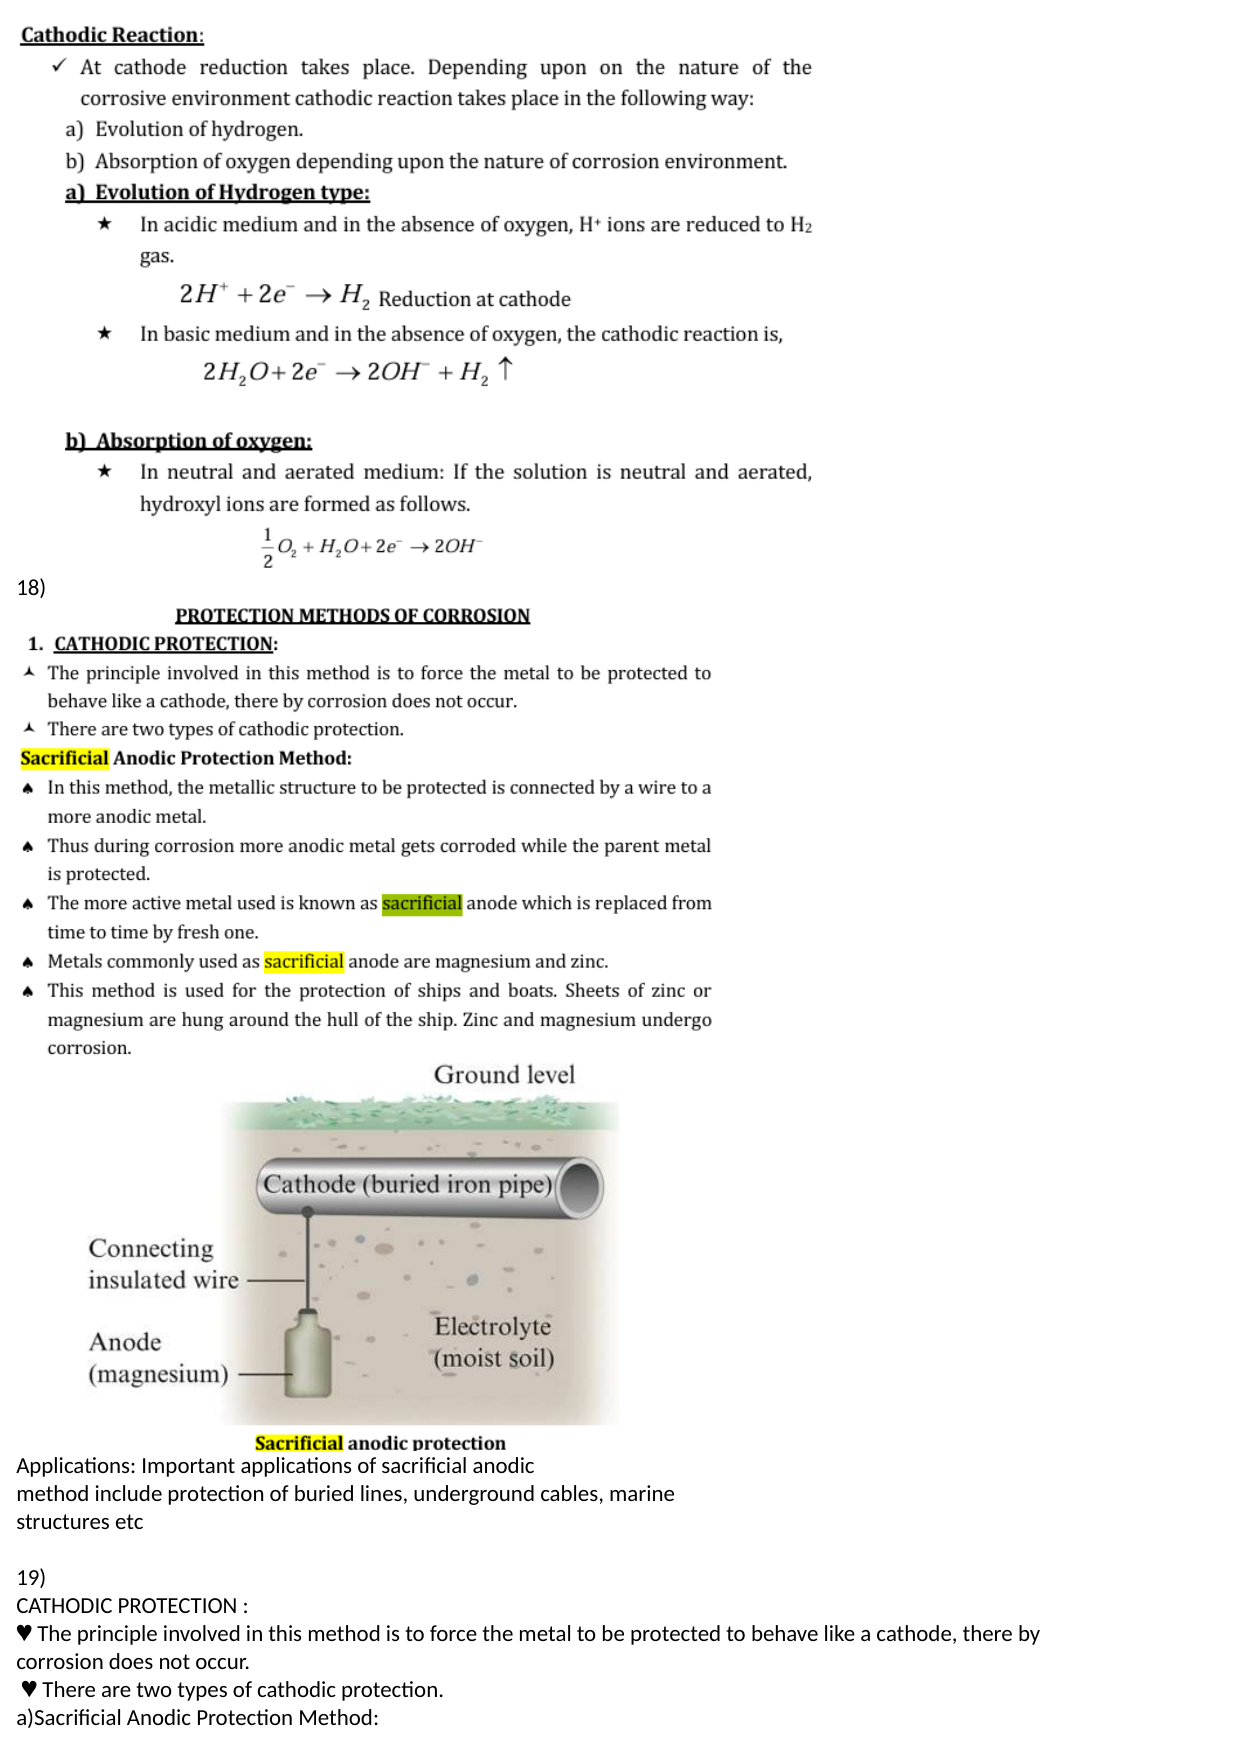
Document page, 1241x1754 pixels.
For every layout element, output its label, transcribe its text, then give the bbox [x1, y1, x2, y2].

text 18) [16, 573, 1063, 601]
text method include protection of buried lines, underground cables, marine [16, 1479, 1063, 1507]
text Applications: Important applications of sacrificial anodic [16, 1451, 1063, 1479]
text The principle involved in this method is to force the metal to be protected to behave like a cathode, there by corrosion does not occur. [16, 1619, 1063, 1675]
text CATHODIC PROTECTION : [16, 1591, 1063, 1619]
text 19) [16, 1563, 1063, 1591]
picture [16, 600, 721, 1451]
text structures etc [16, 1507, 1063, 1535]
text a)Sacrificial Anodic Protection Method: [16, 1703, 1063, 1731]
picture [16, 16, 820, 573]
text There are two types of cathodic protection. [16, 1675, 1063, 1703]
